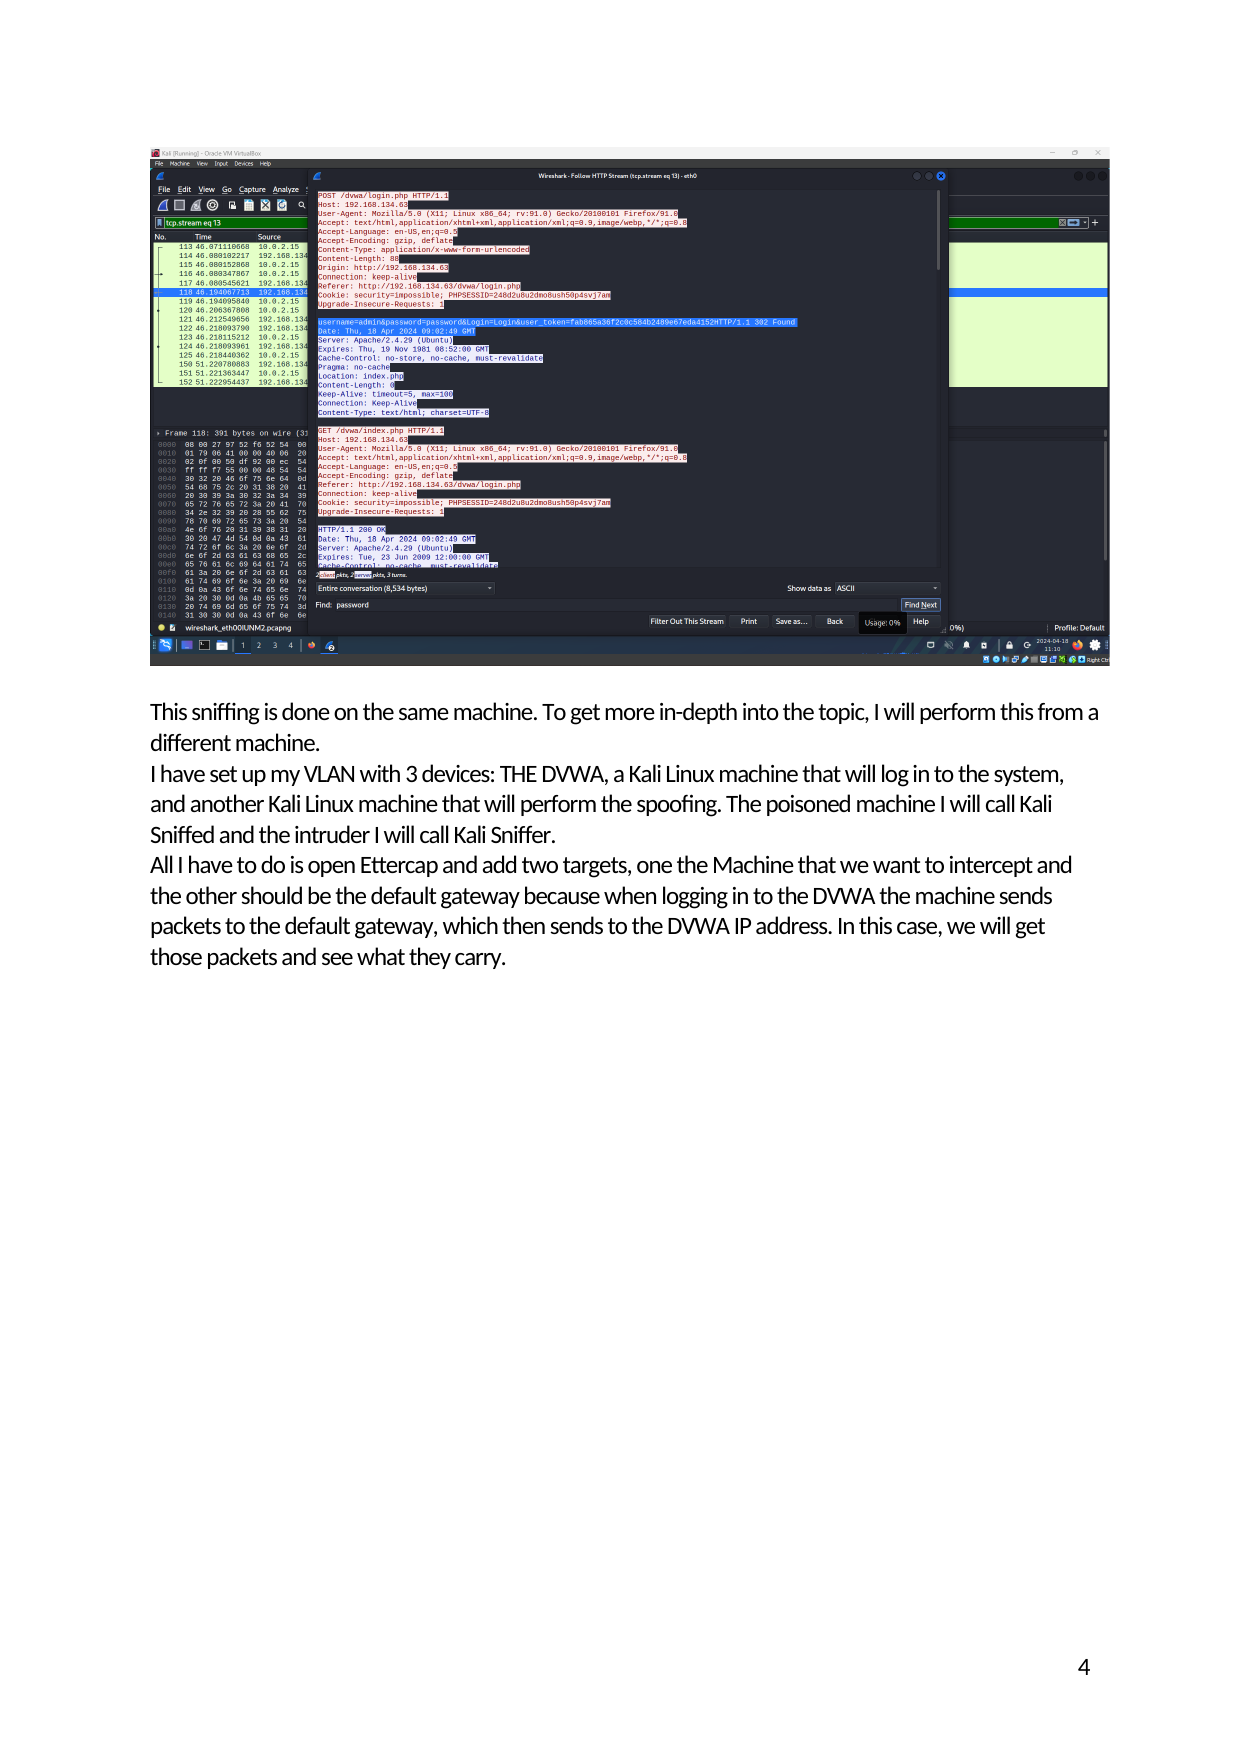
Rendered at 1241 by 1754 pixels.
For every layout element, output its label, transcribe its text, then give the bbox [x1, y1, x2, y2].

picture [150, 147, 1110, 666]
text All I have to do is open Ettercap and add two targets, one the Machine that we want to intercept and the other should be the default gateway because when logging in to the DVWA the machine sends packets to the default gateway, which then sends to the DVWA IP address. In this case, we will get those packets and see what they carry. [150, 849, 1101, 972]
text I have set up my VLAN with 3 devices: THE DVWA, a Kali Linux machine that will log in to the system, and another Kali Linux machine that will perform the spoofing. The poisoned machine I will call Kali Sniffed and the intruder I will call Kali Sniffer. [150, 758, 1101, 849]
text This sniffing is done on the same machine. To get more in-depth into the topic, I will perform this from a different machine. [150, 696, 1101, 757]
